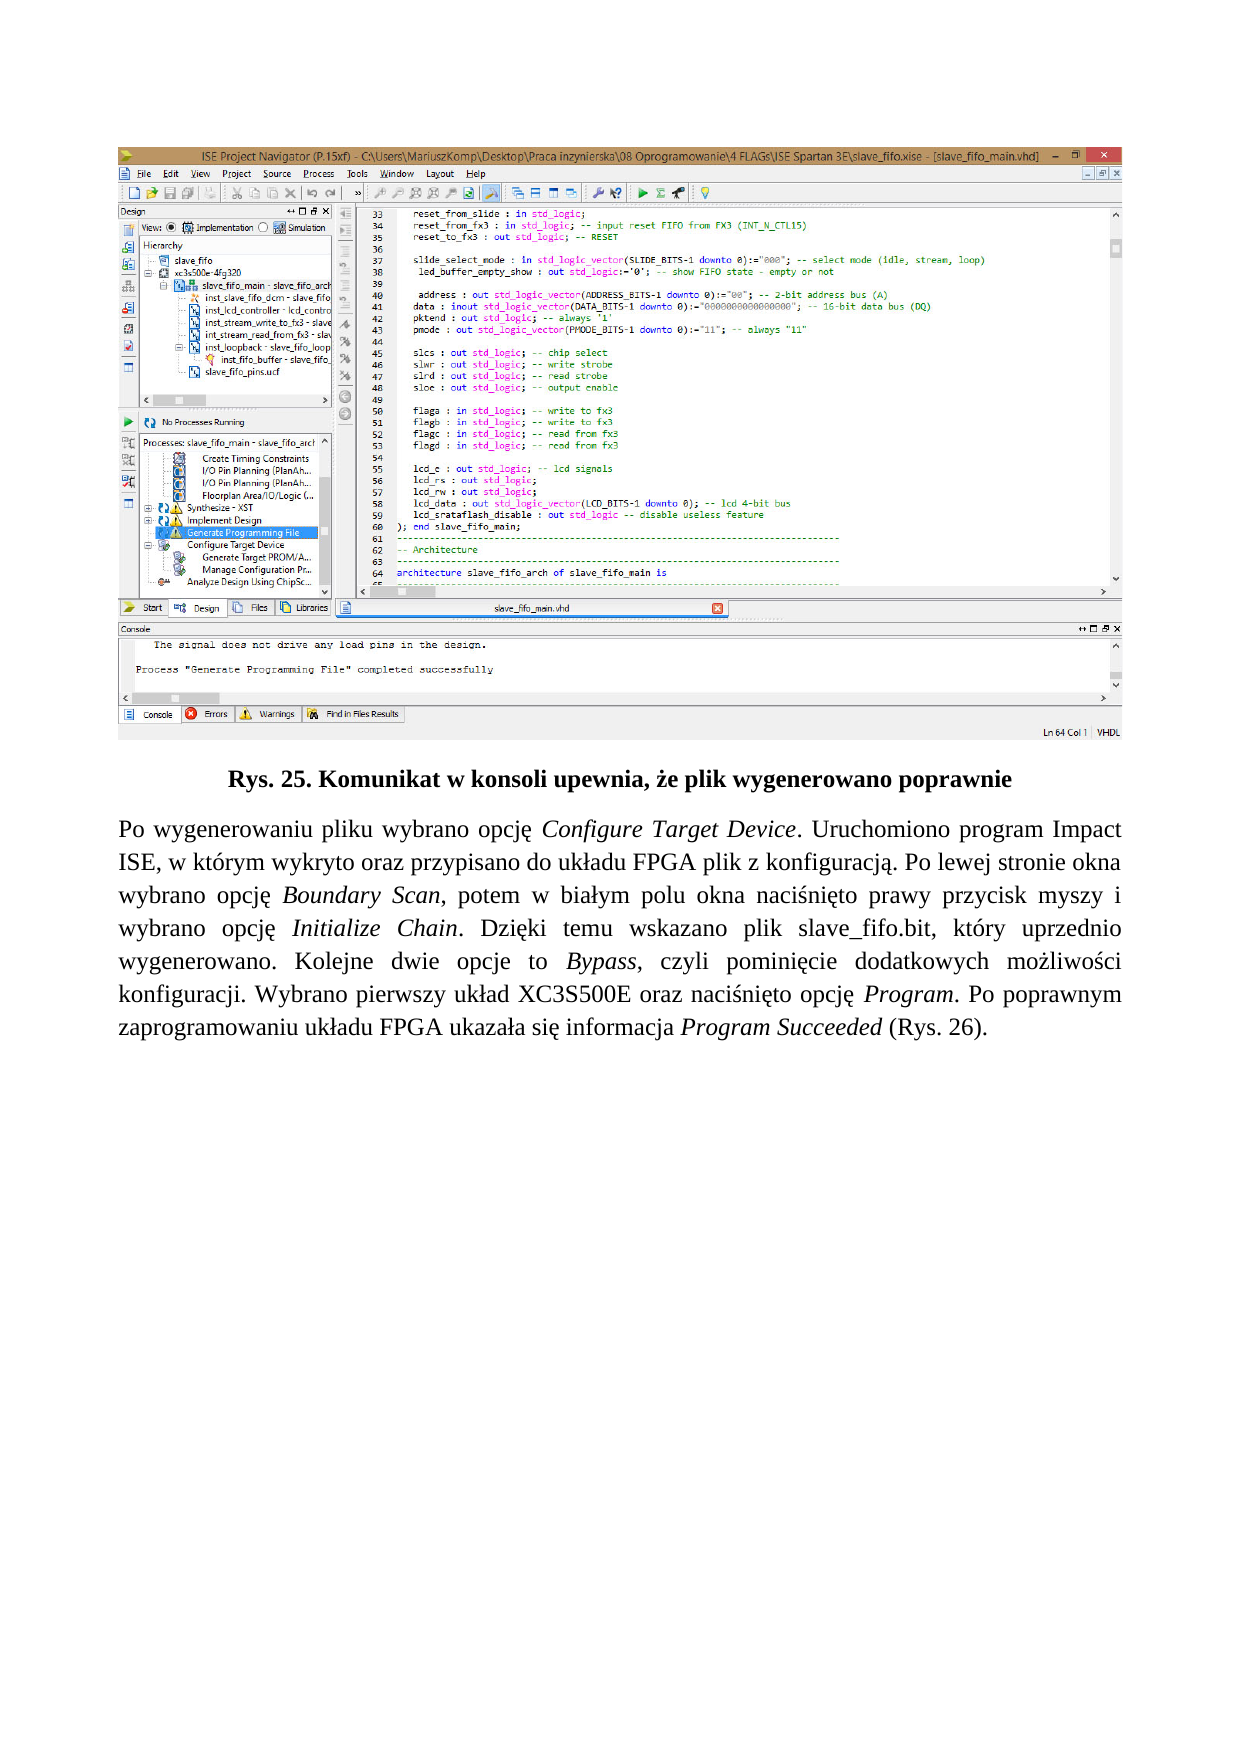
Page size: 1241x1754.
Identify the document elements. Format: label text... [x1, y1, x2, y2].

picture [118, 147, 1123, 740]
text Po wygenerowaniu pliku wybrano opcję Configure Target Device. Uruchomiono program Impact ISE, w którym wykryto oraz przypisano do układu FPGA plik z konfiguracją. Po lewej stronie okna wybrano opcję Boundary Scan, potem w białym polu okna naciśnięto prawy przycisk myszy i wybrano opcję Initialize Chain. Dzięki temu wskazano plik slave_fifo.bit, który uprzednio wygenerowano. Kolejne dwie opcje to Bypass, czyli pominięcie dodatkowych możliwości konfiguracji. Wybrano pierwszy układ XC3S500E oraz naciśnięto opcję Program. Po poprawnym zaprogramowaniu układu FPGA ukazała się informacja Program Succeeded (Rys. 26). [118, 814, 1122, 1041]
